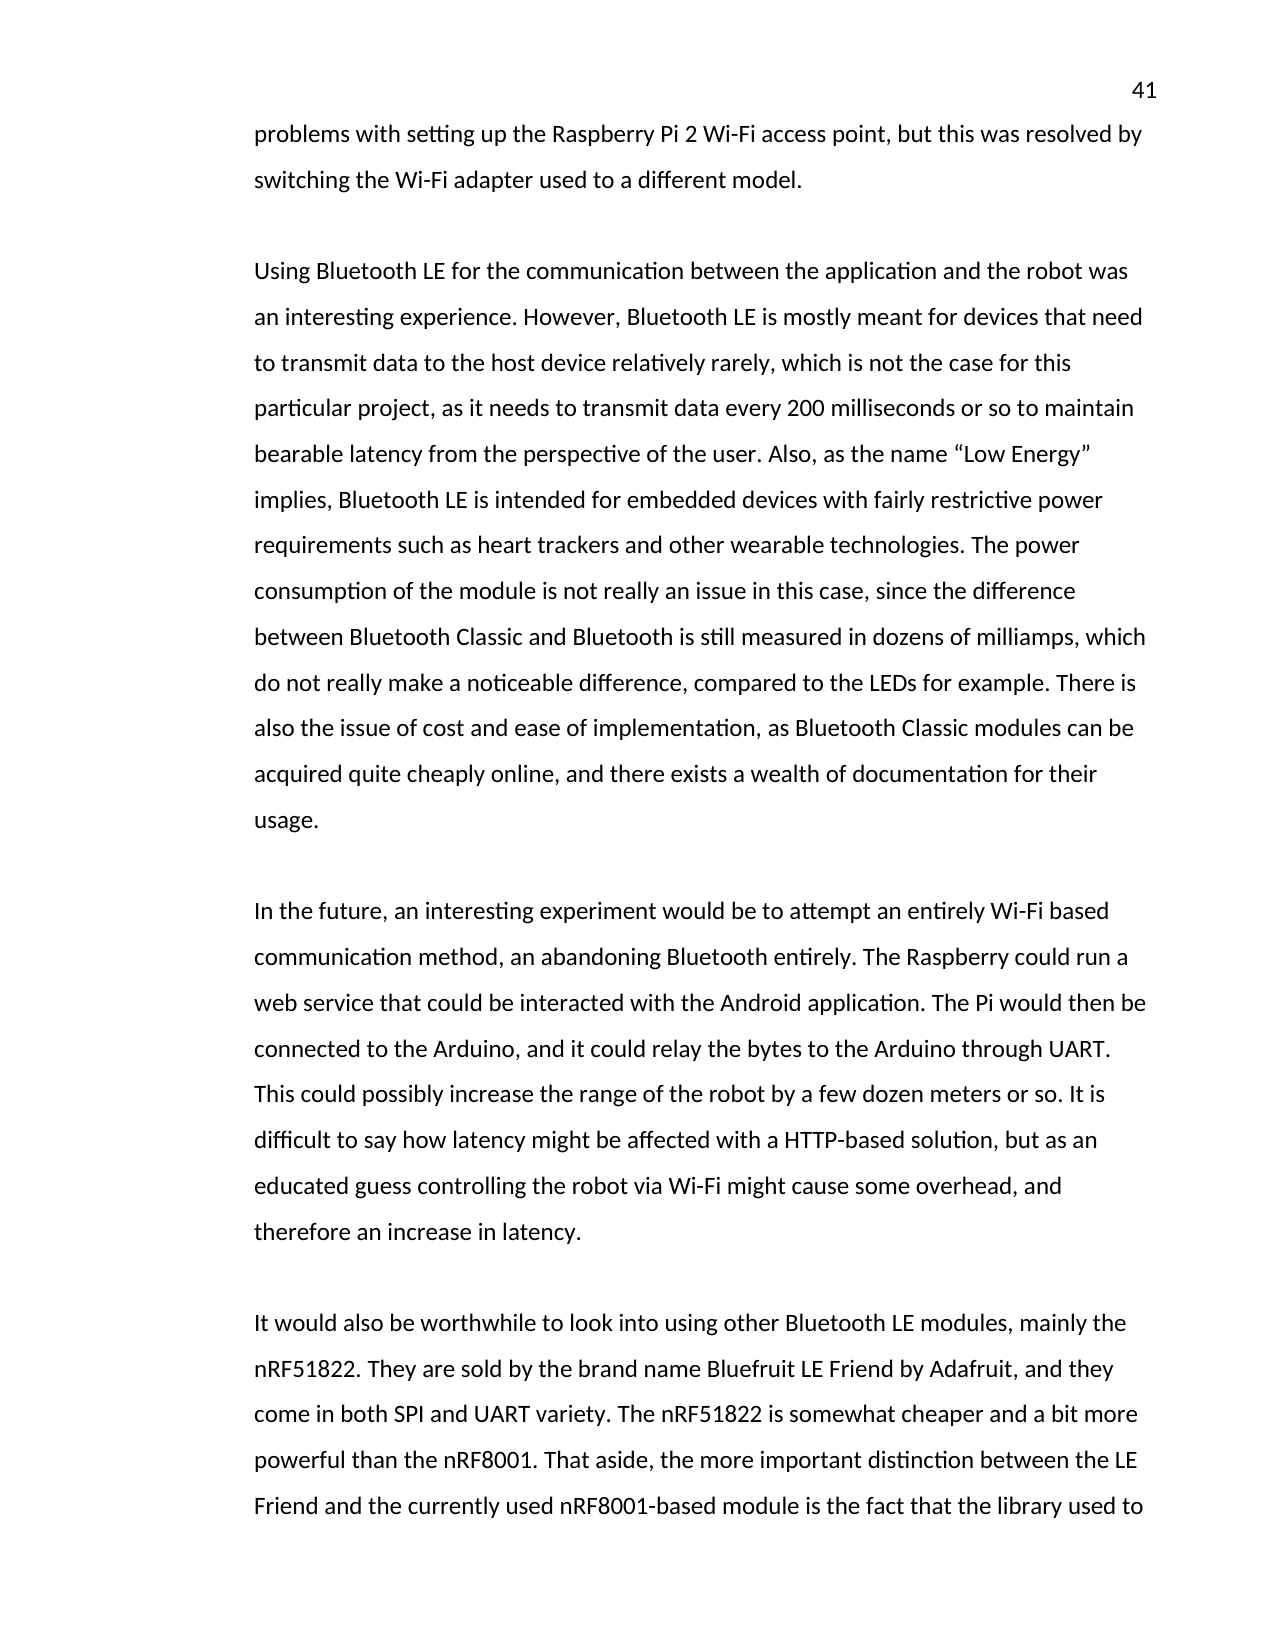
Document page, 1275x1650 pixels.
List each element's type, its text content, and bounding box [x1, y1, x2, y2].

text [254, 118, 1157, 194]
text Using Bluetooth LE for the communication between the application and the robot was an interesting experience. However, Bluetooth LE is mostly meant for devices that need to transmit data to the host device relatively rarely, which is not the case for this particular project, as it needs to transmit data every 200 milliseconds or so to maintain bearable latency from the perspective of the user. Also, as the name “Low Energy” implies, Bluetooth LE is intended for embedded devices with fairly restrictive power requirements such as heart trackers and other wearable technologies. The power consumption of the module is not really an issue in this case, since the difference between Bluetooth Classic and Bluetooth is still measured in dozens of milliamps, which do not really make a noticeable difference, compared to the LEDs for example. There is also the issue of cost and ease of implementation, as Bluetooth Classic modules can be acquired quite cheaply online, and there exists a wealth of documentation for their usage. [254, 255, 1157, 834]
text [254, 1307, 1157, 1521]
text In the future, an interesting experiment would be to attempt an entirely Wi-Fi based communication method, an abandoning Bluetooth entirely. The Raspberry could run a web service that could be interacted with the Android application. The Pi would then be connected to the Arduino, and it could relay the bytes to the Arduino through UART. This could possibly increase the range of the robot by a few dozen meters or so. It is difficult to say how latency might be affected with a HTTP-based solution, but as an educated guess controlling the robot via Wi-Fi might cause some overhead, and therefore an increase in latency. [254, 896, 1157, 1246]
